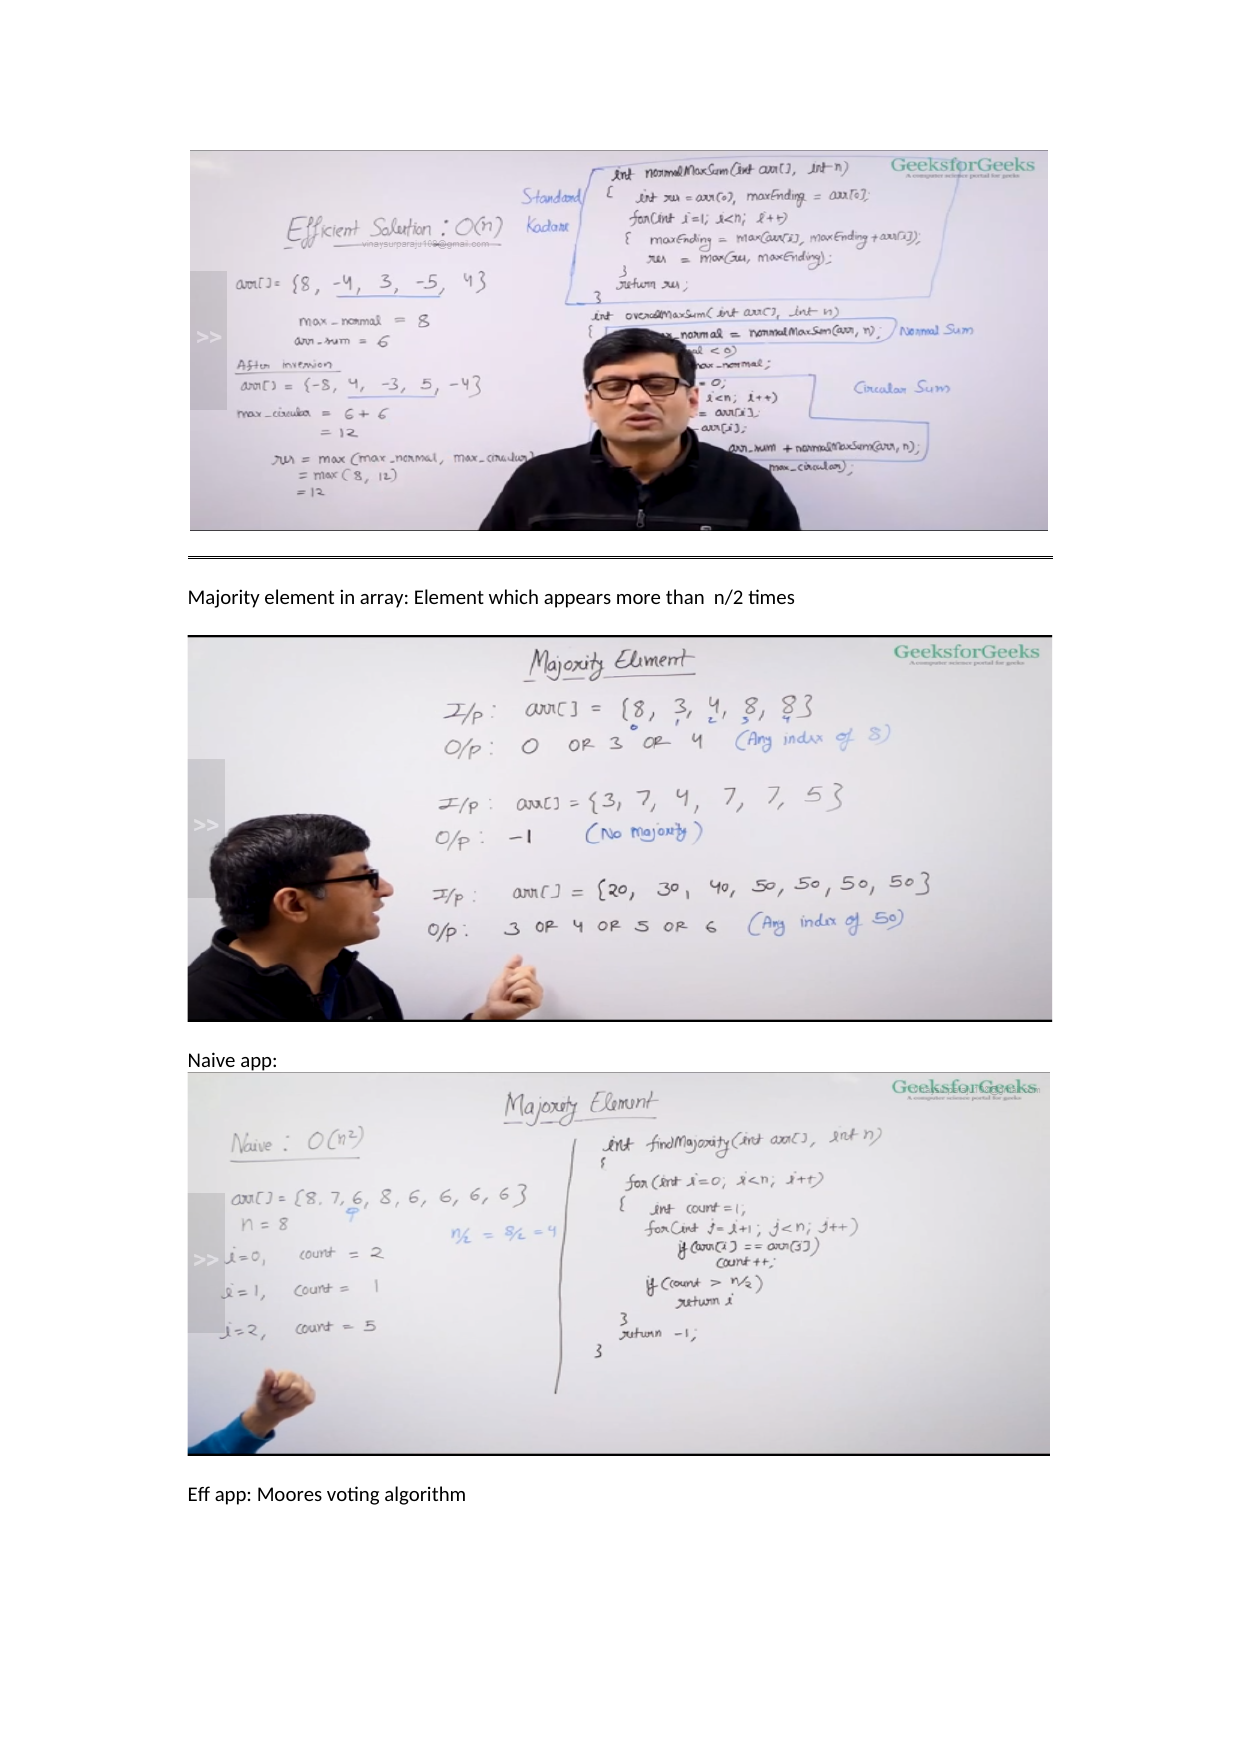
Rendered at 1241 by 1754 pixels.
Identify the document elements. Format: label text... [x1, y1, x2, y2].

list Majority element in array: Element which appears more than n/2 times [187, 584, 1053, 610]
picture [187, 635, 1053, 1022]
picture [187, 150, 1052, 531]
list Eff app: Moores voting algorithm [187, 1481, 1053, 1507]
list Naive app: [187, 1047, 1053, 1072]
picture [187, 1072, 1052, 1456]
